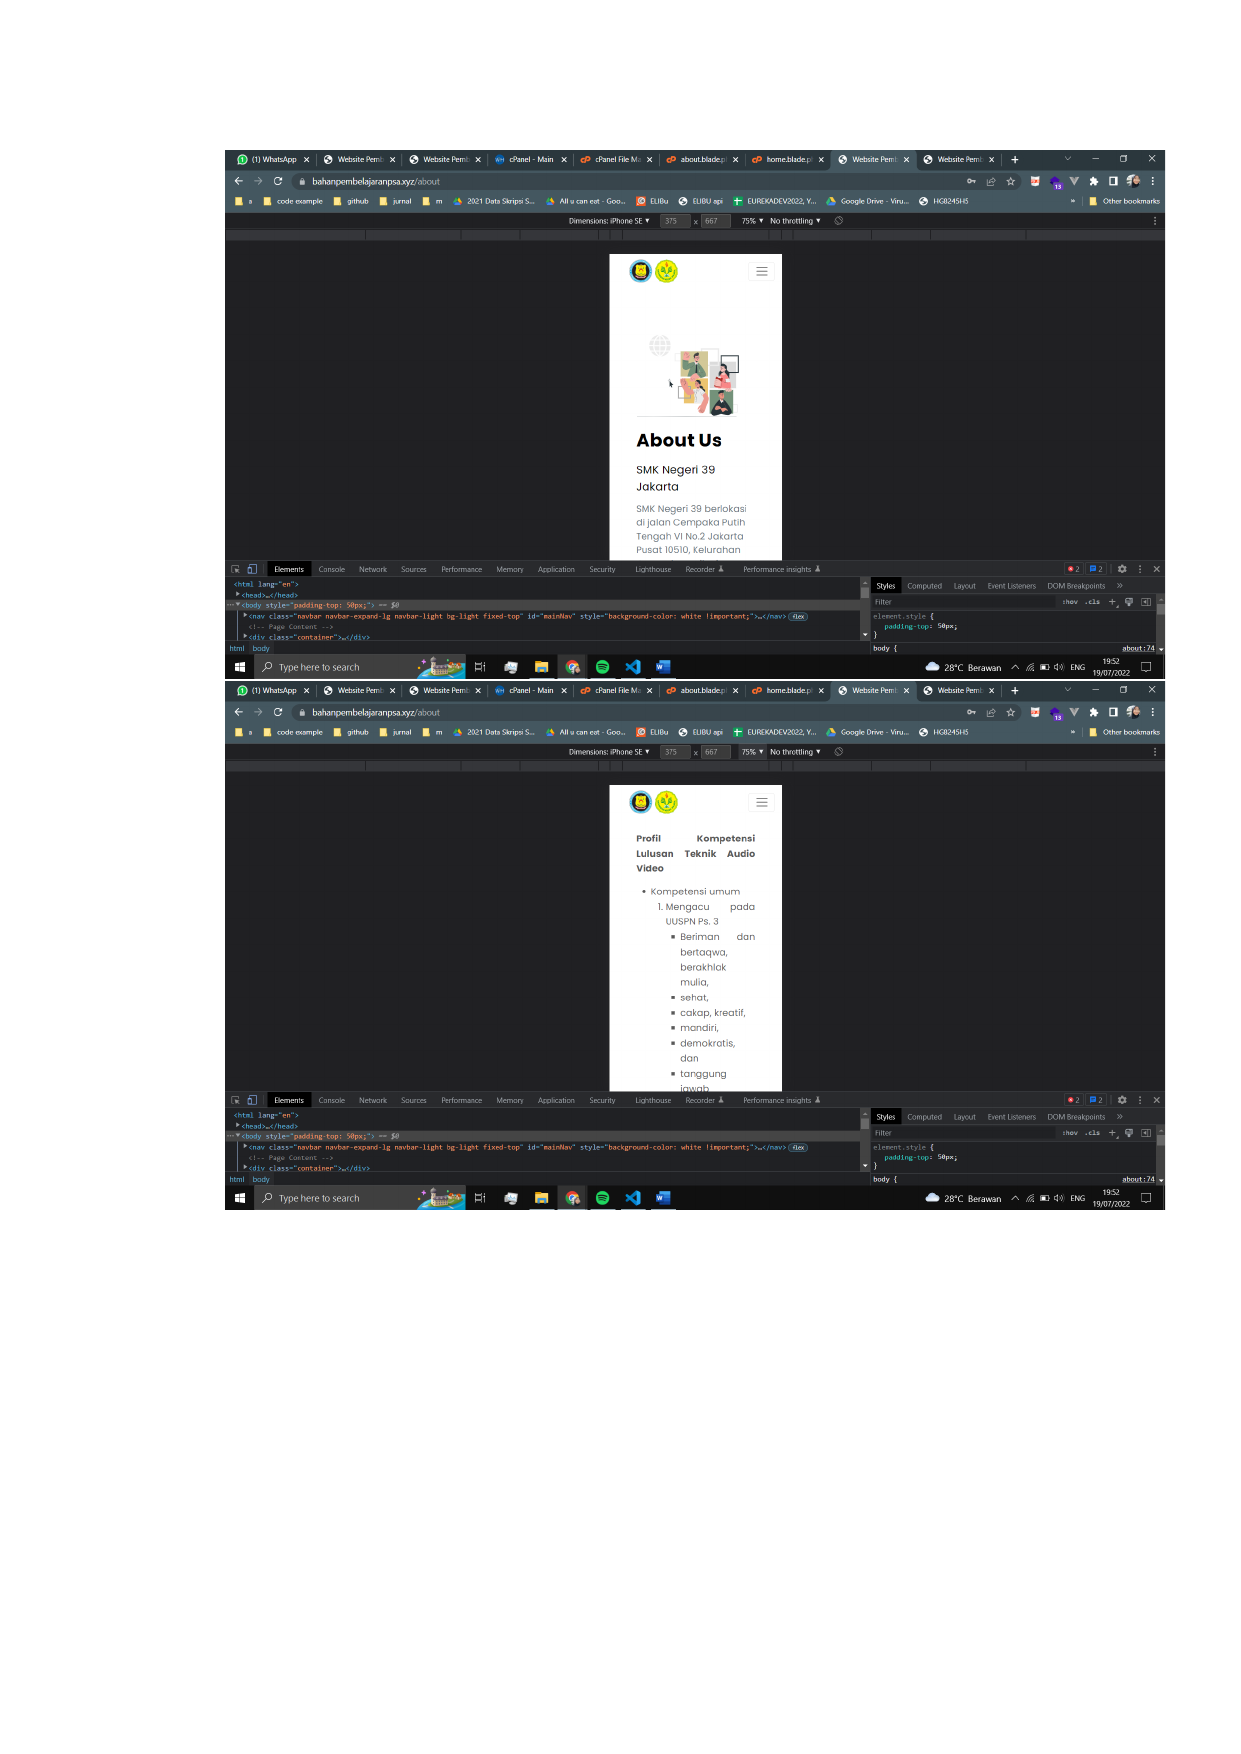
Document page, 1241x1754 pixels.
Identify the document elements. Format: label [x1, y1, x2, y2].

picture [225, 150, 1166, 679]
picture [225, 681, 1166, 1210]
